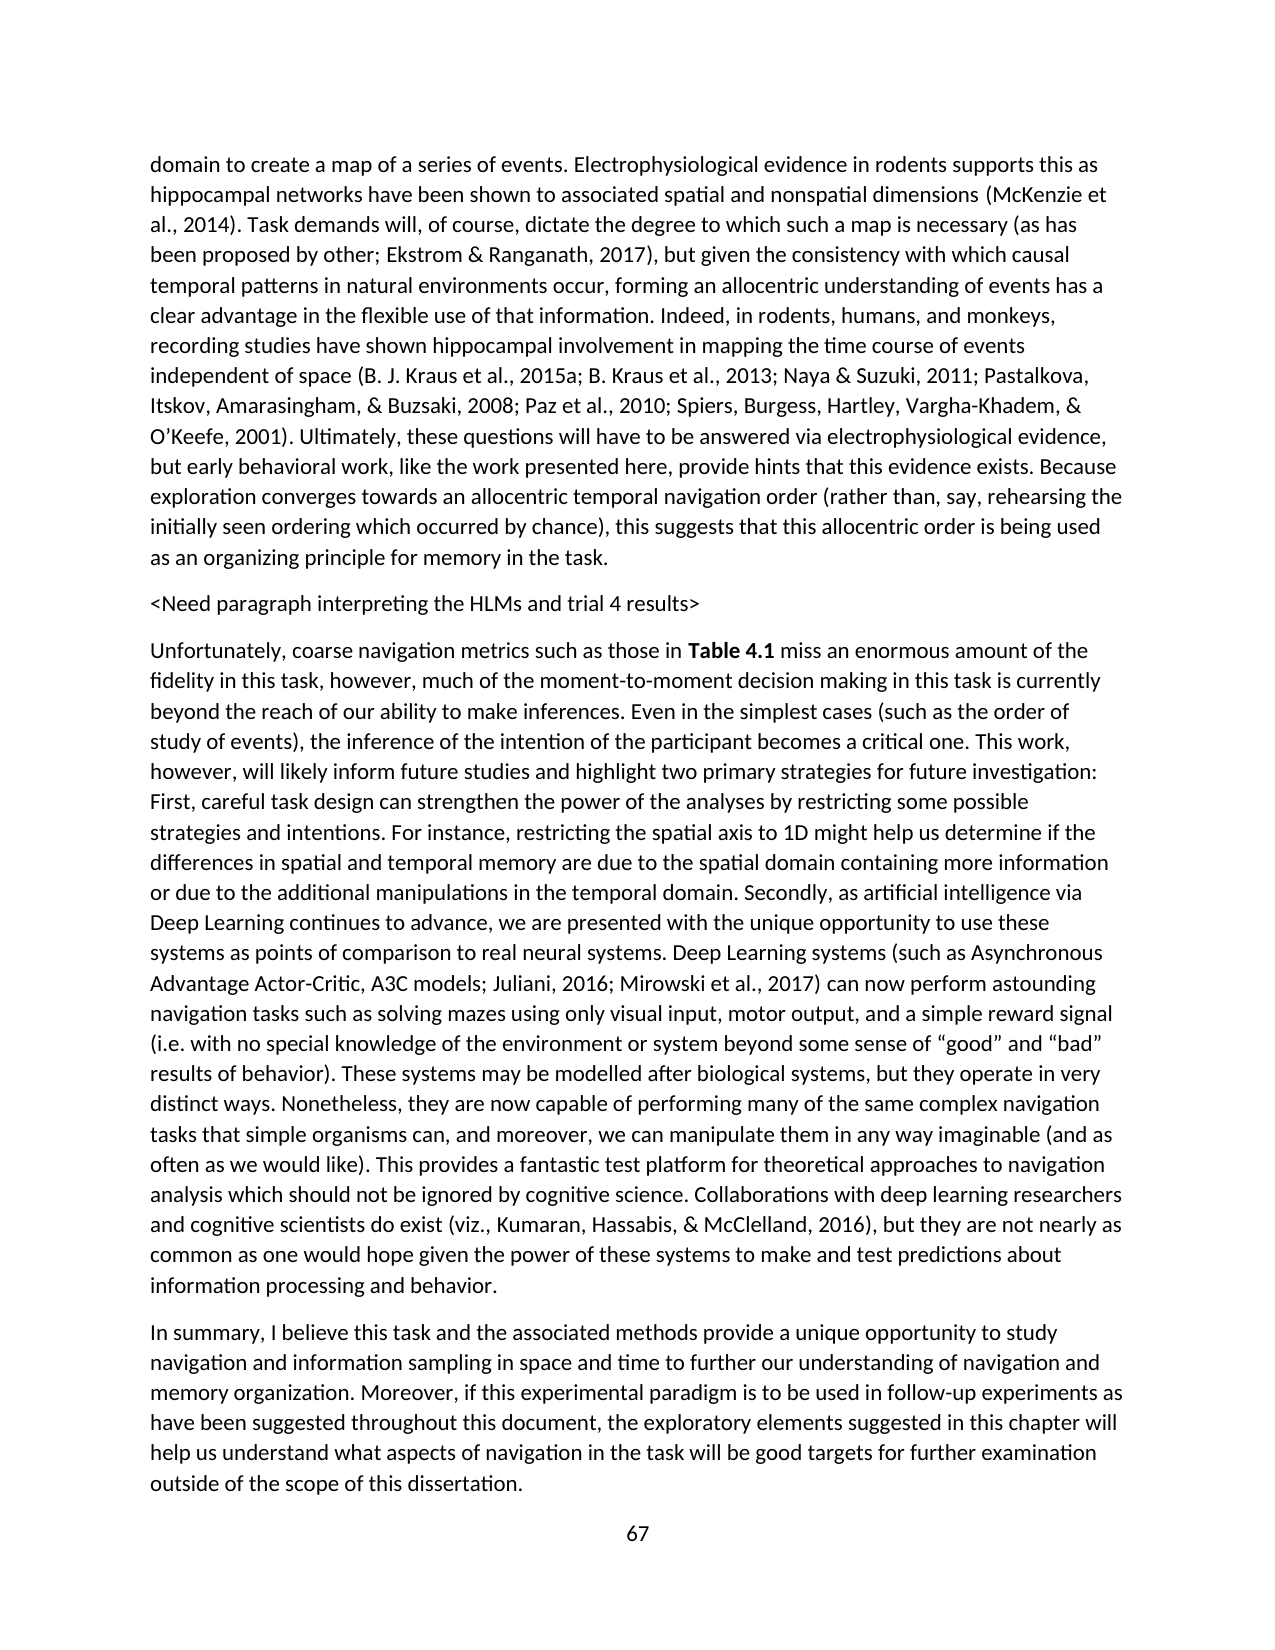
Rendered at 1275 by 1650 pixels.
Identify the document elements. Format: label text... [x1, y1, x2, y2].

text <Need paragraph interpreting the HLMs and trial 4 results> [150, 589, 1125, 618]
text In summary, I believe this task and the associated methods provide a unique opportunity to study navigation and information sampling in space and time to further our understanding of navigation and memory organization. Moreover, if this experimental paradigm is to be used in follow-up experiments as have been suggested throughout this document, the exploratory elements suggested in this chapter will help us understand what aspects of navigation in the task will be good targets for further examination outside of the scope of this dissertation. [150, 1318, 1125, 1497]
text Unfortunately, coarse navigation metrics such as those in Table 4.1 miss an enormous amount of the fidelity in this task, however, much of the moment-to-moment decision making in this task is currently beyond the reach of our ability to make inferences. Even in the simplest cases (such as the order of study of events), the inference of the intention of the participant becomes a critical one. This work, however, will likely inform future studies and highlight two primary strategies for future investigation: First, careful task design can strengthen the power of the analyses by restricting some possible strategies and intentions. For instance, restricting the spatial axis to 1D might help us determine if the differences in spatial and temporal memory are due to the spatial domain containing more information or due to the additional manipulations in the temporal domain. Secondly, as artificial intelligence via Deep Learning continues to advance, we are presented with the unique opportunity to use these systems as points of comparison to real neural systems. Deep Learning systems (such as Asynchronous Advantage Actor-Critic, A3C models; Juliani, 2016; Mirowski et al., 2017) can now perform astounding navigation tasks such as solving mazes using only visual input, motor output, and a simple reward signal (i.e. with no special knowledge of the environment or system beyond some sense of “good” and “bad” results of behavior). These systems may be modelled after biological systems, but they operate in very distinct ways. Nonetheless, they are now capable of performing many of the same complex navigation tasks that simple organisms can, and moreover, we can manipulate them in any way imaginable (and as often as we would like). This provides a fantastic test platform for theoretical approaches to navigation analysis which should not be ignored by cognitive science. Collaborations with deep learning researchers and cognitive scientists do exist (viz., Kumaran, Hassabis, & McClelland, 2016), but they are not nearly as common as one would hope given the power of these systems to make and test predictions about information processing and behavior. [150, 636, 1125, 1299]
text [150, 150, 1125, 571]
